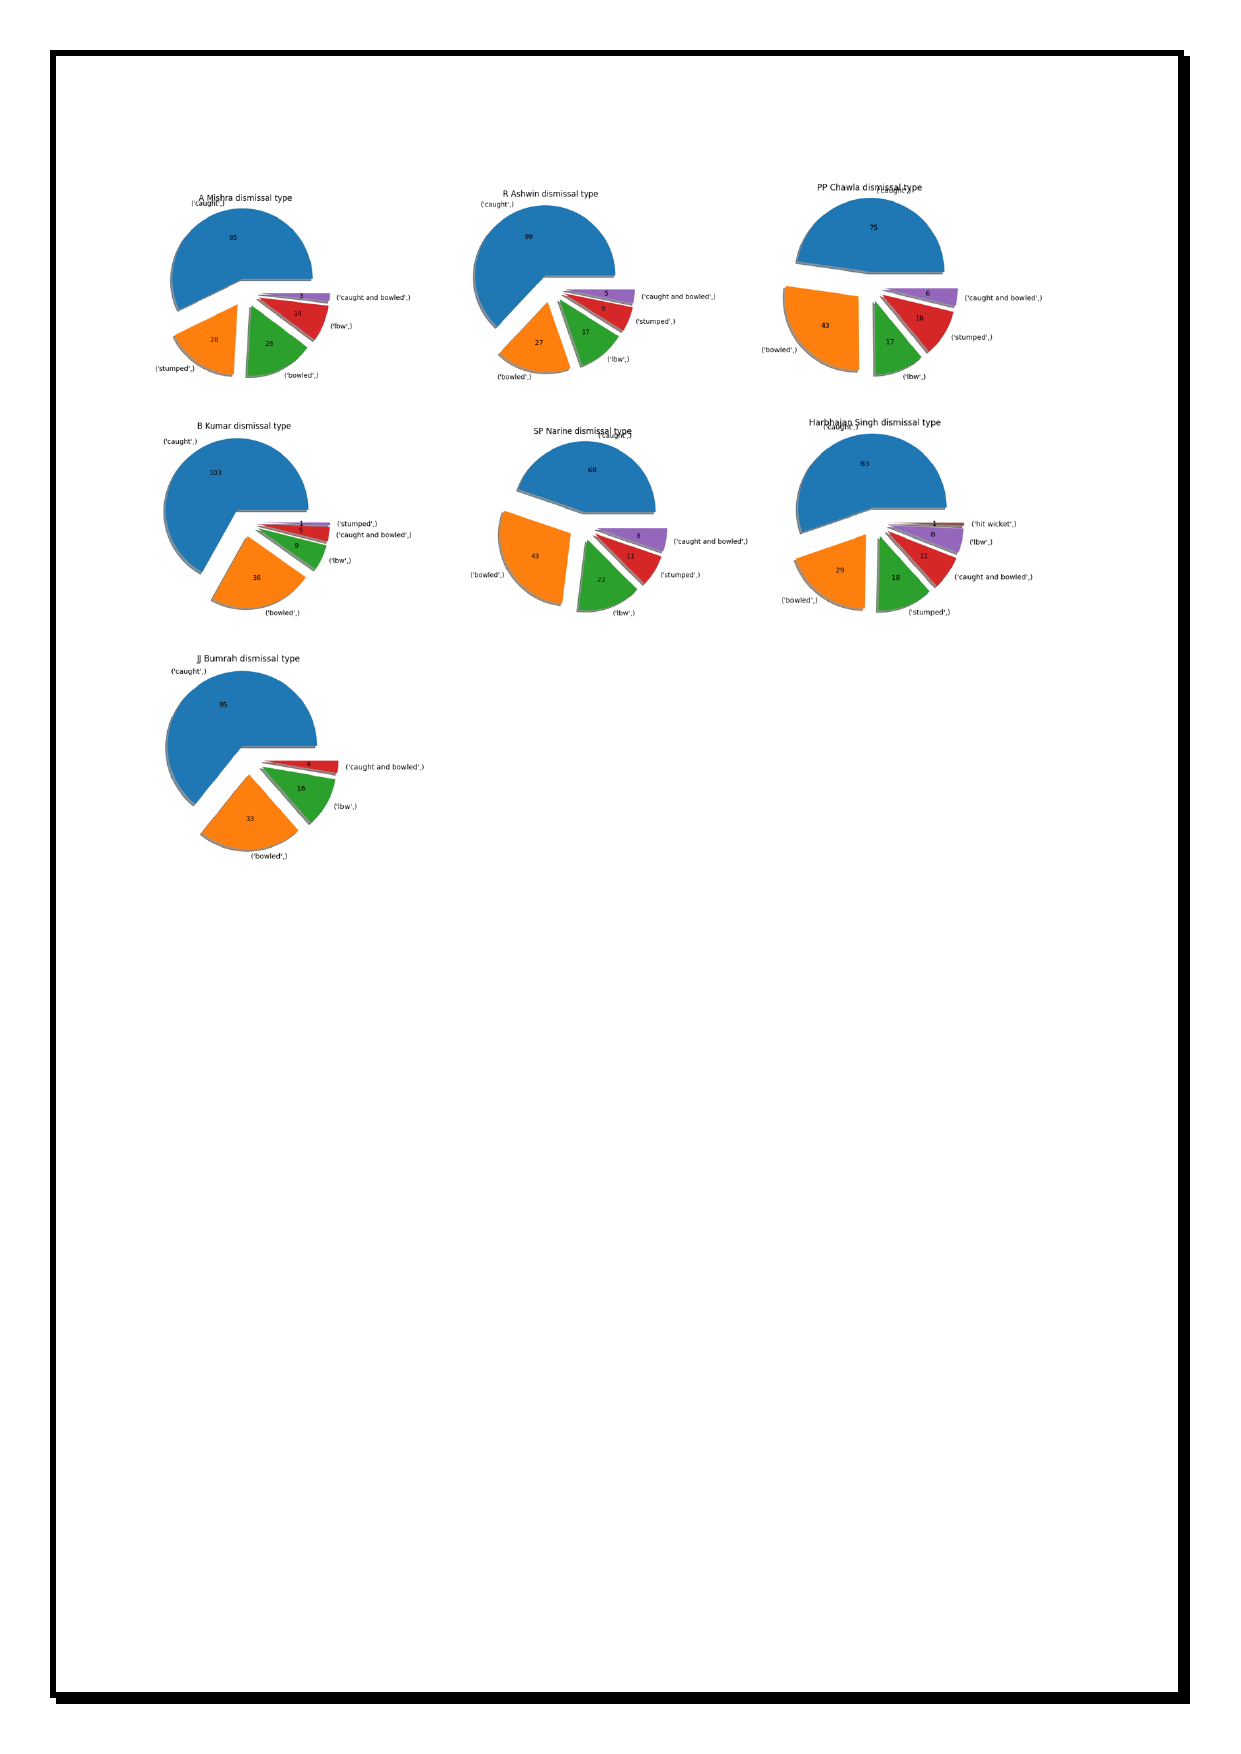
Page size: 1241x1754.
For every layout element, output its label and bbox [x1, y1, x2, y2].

picture [465, 422, 752, 621]
picture [756, 178, 1047, 385]
picture [458, 185, 719, 385]
picture [150, 418, 415, 621]
picture [150, 190, 415, 385]
picture [150, 649, 429, 865]
picture [776, 413, 1037, 621]
